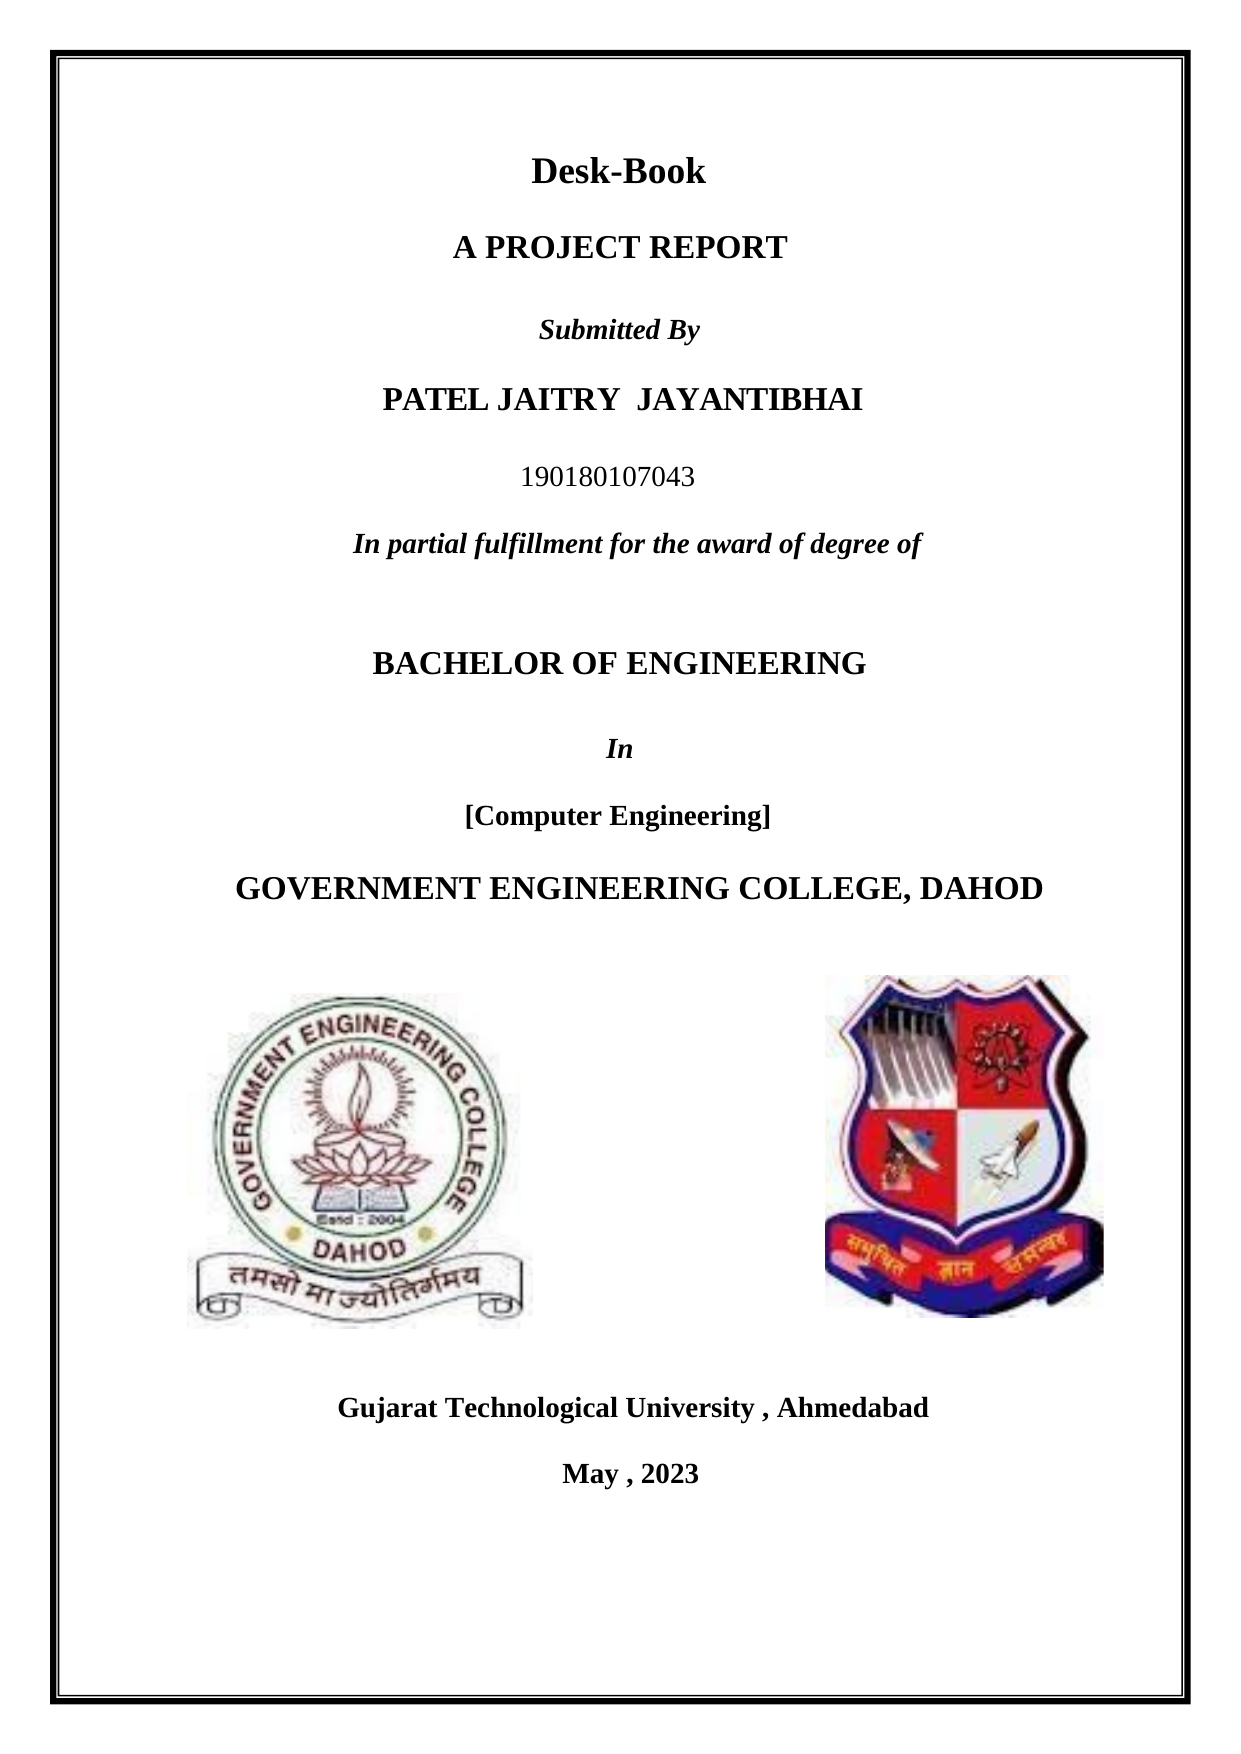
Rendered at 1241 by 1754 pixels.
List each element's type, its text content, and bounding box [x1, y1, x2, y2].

text Gujarat Technological University , Ahmedabad May , 2023 [337, 1390, 931, 1490]
subtitle PATEL JAITRY JAYANTIBHAI [200, 379, 1046, 418]
picture [187, 993, 533, 1329]
subtitle GOVERNMENT ENGINEERING COLLEGE, DAHOD [227, 869, 1052, 907]
text In partial fulfillment for the award of degree of [227, 527, 1047, 560]
text Desk-Book [191, 148, 1046, 191]
subtitle BACHELOR OF ENGINEERING [193, 643, 1046, 681]
text In [193, 731, 1046, 765]
subtitle A PROJECT REPORT [194, 227, 1046, 266]
subtitle 190180107043 [167, 459, 695, 493]
text Submitted By [167, 312, 700, 346]
picture [825, 975, 1104, 1318]
subtitle [Computer Engineering] [189, 798, 1046, 832]
